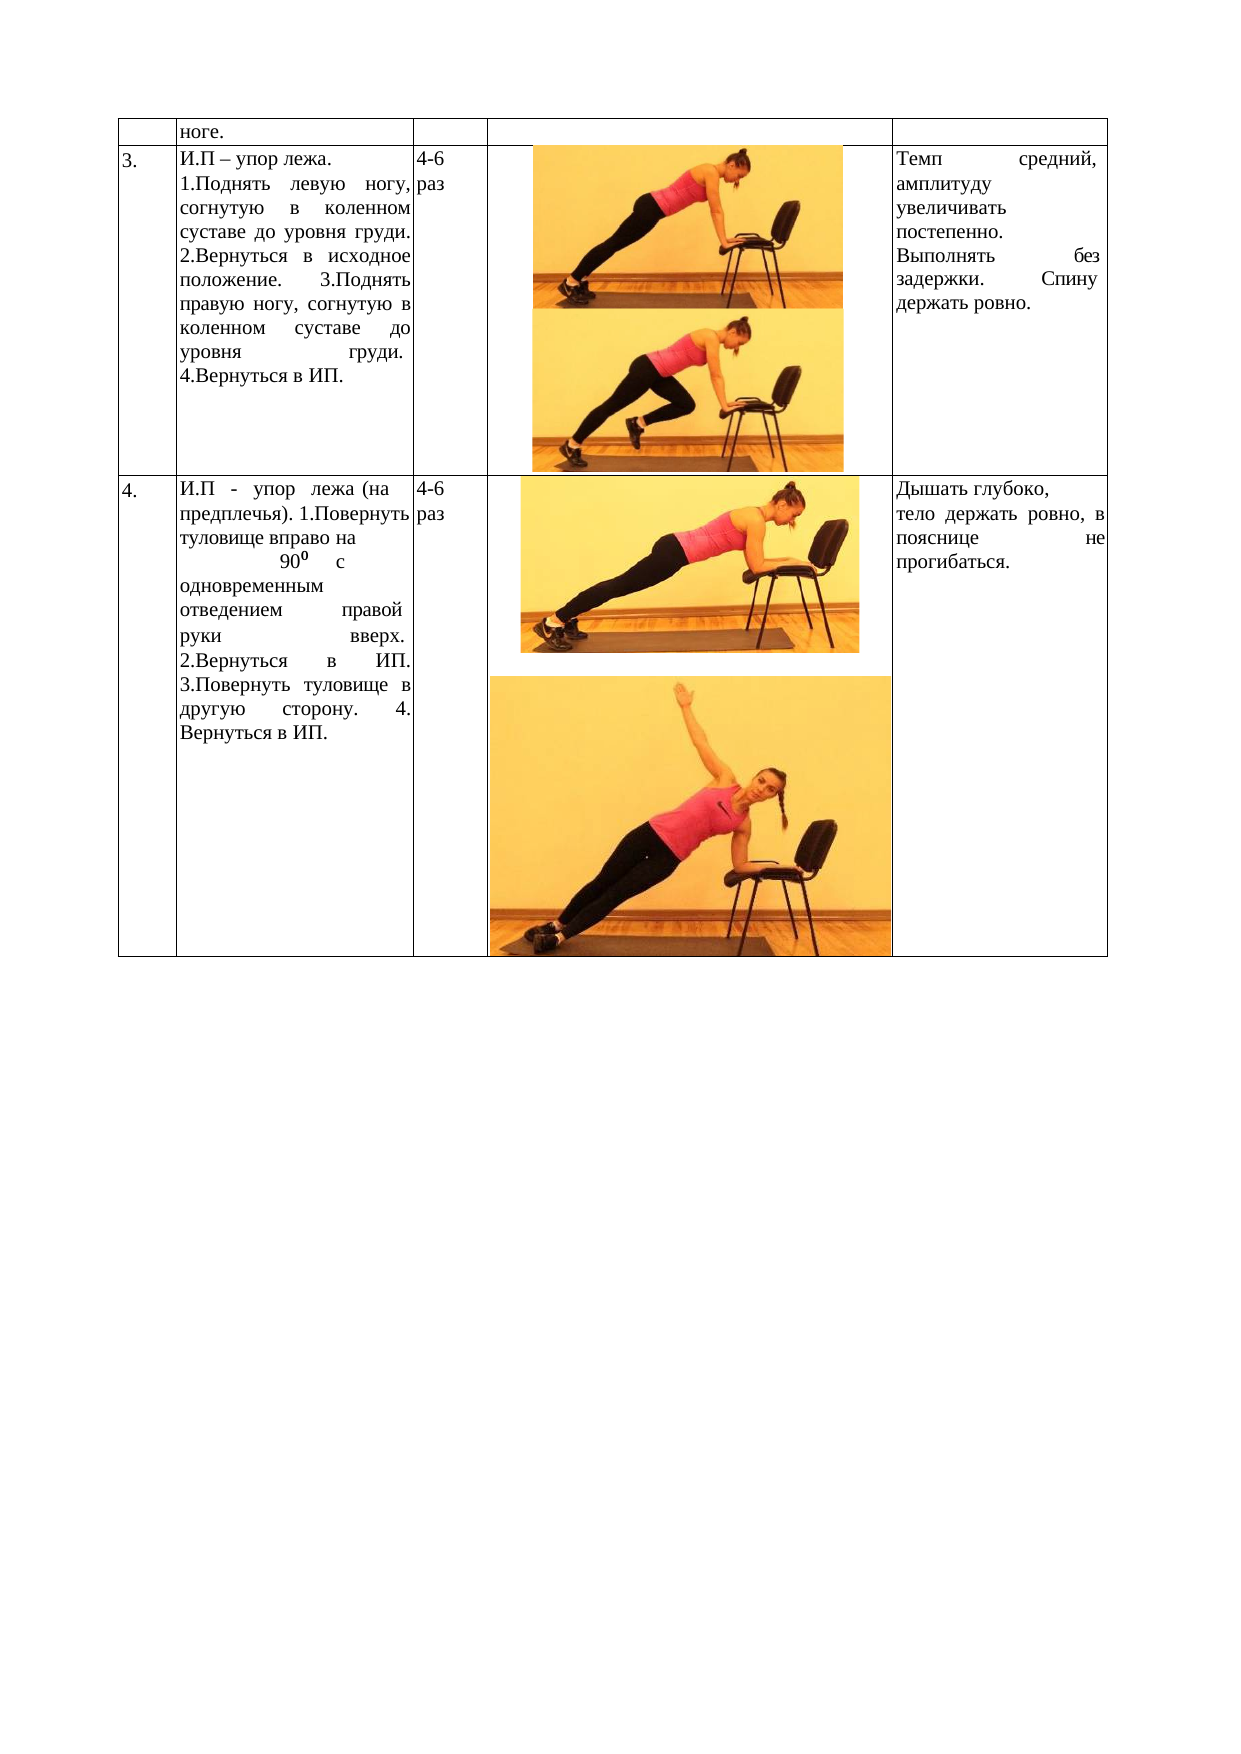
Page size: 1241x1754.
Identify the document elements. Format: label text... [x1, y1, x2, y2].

table_cell [488, 476, 892, 956]
picture [520, 476, 860, 653]
table_header [488, 119, 892, 144]
table_cell 4-6 раз [414, 476, 487, 956]
picture [532, 145, 844, 472]
table_header [893, 119, 1107, 144]
table_cell Темп средний, амплитуду увеличивать постепенно. Выполнять без задержки. Спину держать ровно. [893, 146, 1107, 475]
table_cell 3. [119, 146, 176, 475]
table_cell 4-6 раз [414, 146, 487, 475]
table_cell Дышать глубоко, тело держать ровно, в пояснице не прогибаться. [893, 476, 1107, 956]
picture [490, 676, 892, 956]
table_cell И.П - упор лежа (на предплечья). 1.Повернуть туловище вправо на 90⁰ с одновременным отведением правой руки вверх. 2.Вернуться в ИП. 3.Повернуть туловище в другую сторону. 4. Вернуться в ИП. [177, 476, 413, 956]
table_header [119, 119, 176, 144]
table_cell И.П – упор лежа. 1.Поднять левую ногу, согнутую в коленном суставе до уровня груди. 2.Вернуться в исходное положение. 3.Поднять правую ногу, согнутую в коленном суставе до уровня груди. 4.Вернуться в ИП. [177, 146, 413, 475]
table_header ноге. [177, 119, 413, 144]
table_header [414, 119, 487, 144]
table_cell [488, 146, 892, 475]
table_cell 4. [119, 476, 176, 956]
